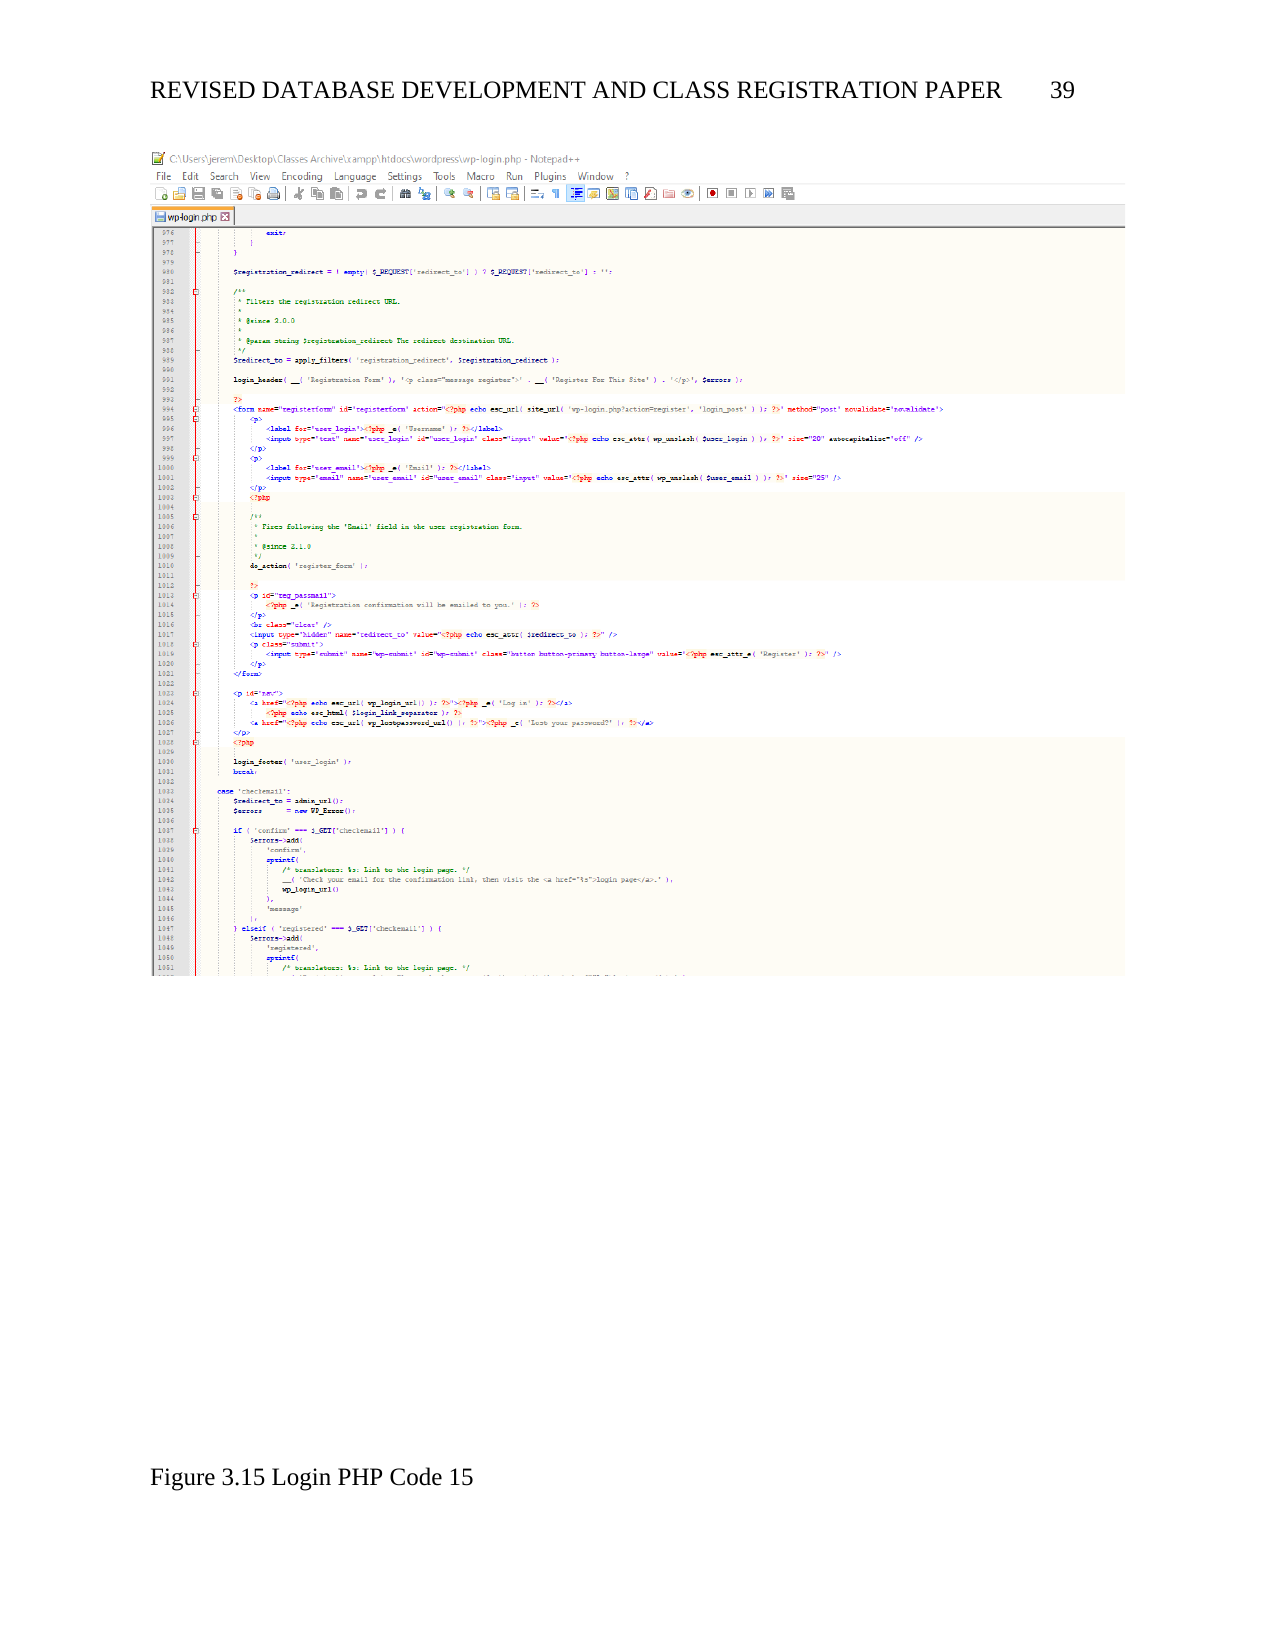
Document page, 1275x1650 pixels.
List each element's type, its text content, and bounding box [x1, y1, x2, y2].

picture [150, 150, 1125, 976]
text Figure 3.15 Login PHP Code 15 [150, 1462, 1125, 1491]
